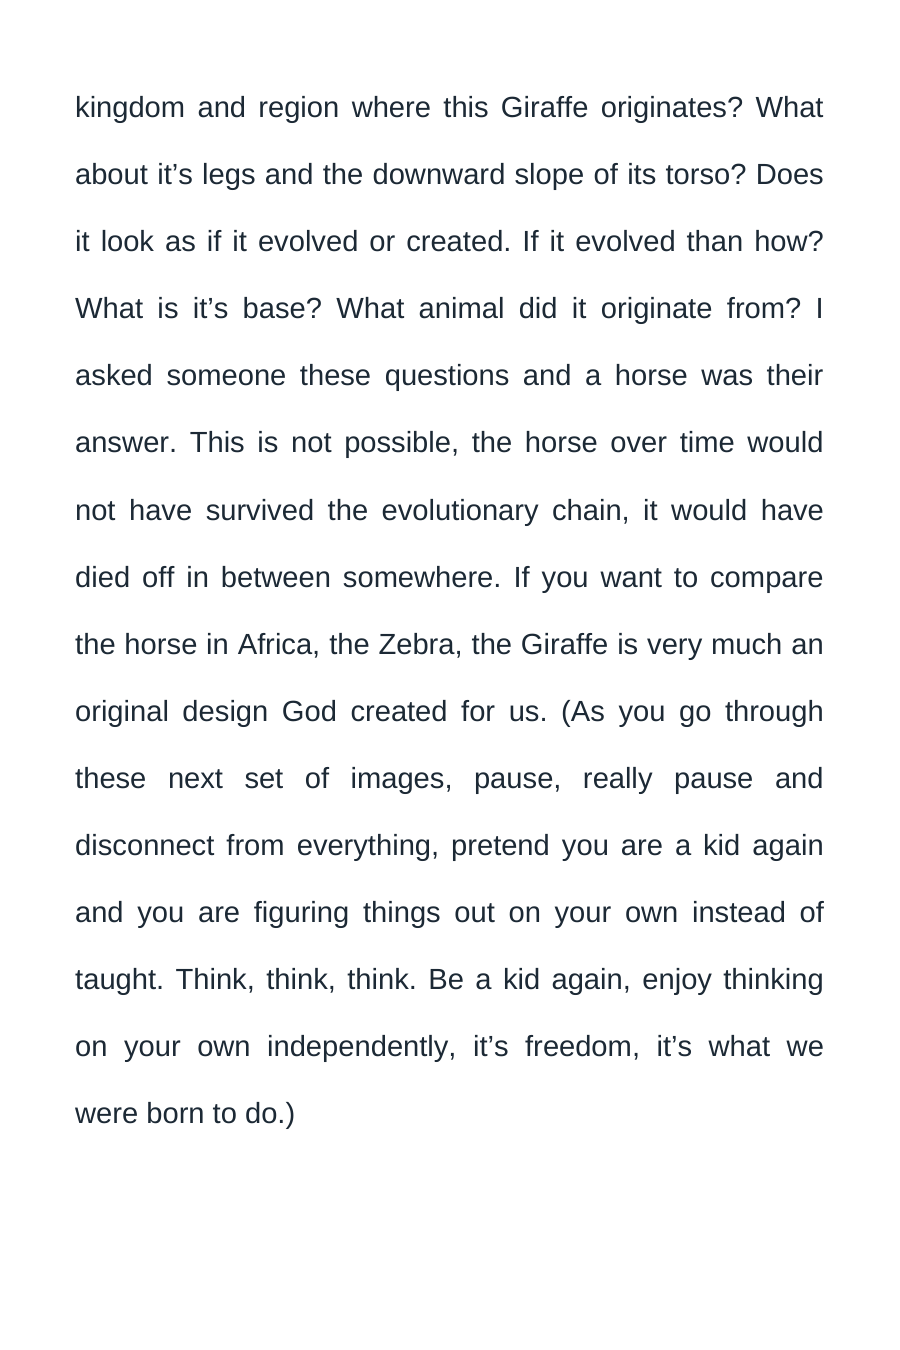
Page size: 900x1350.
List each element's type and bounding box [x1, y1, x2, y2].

text [75, 90, 825, 1130]
